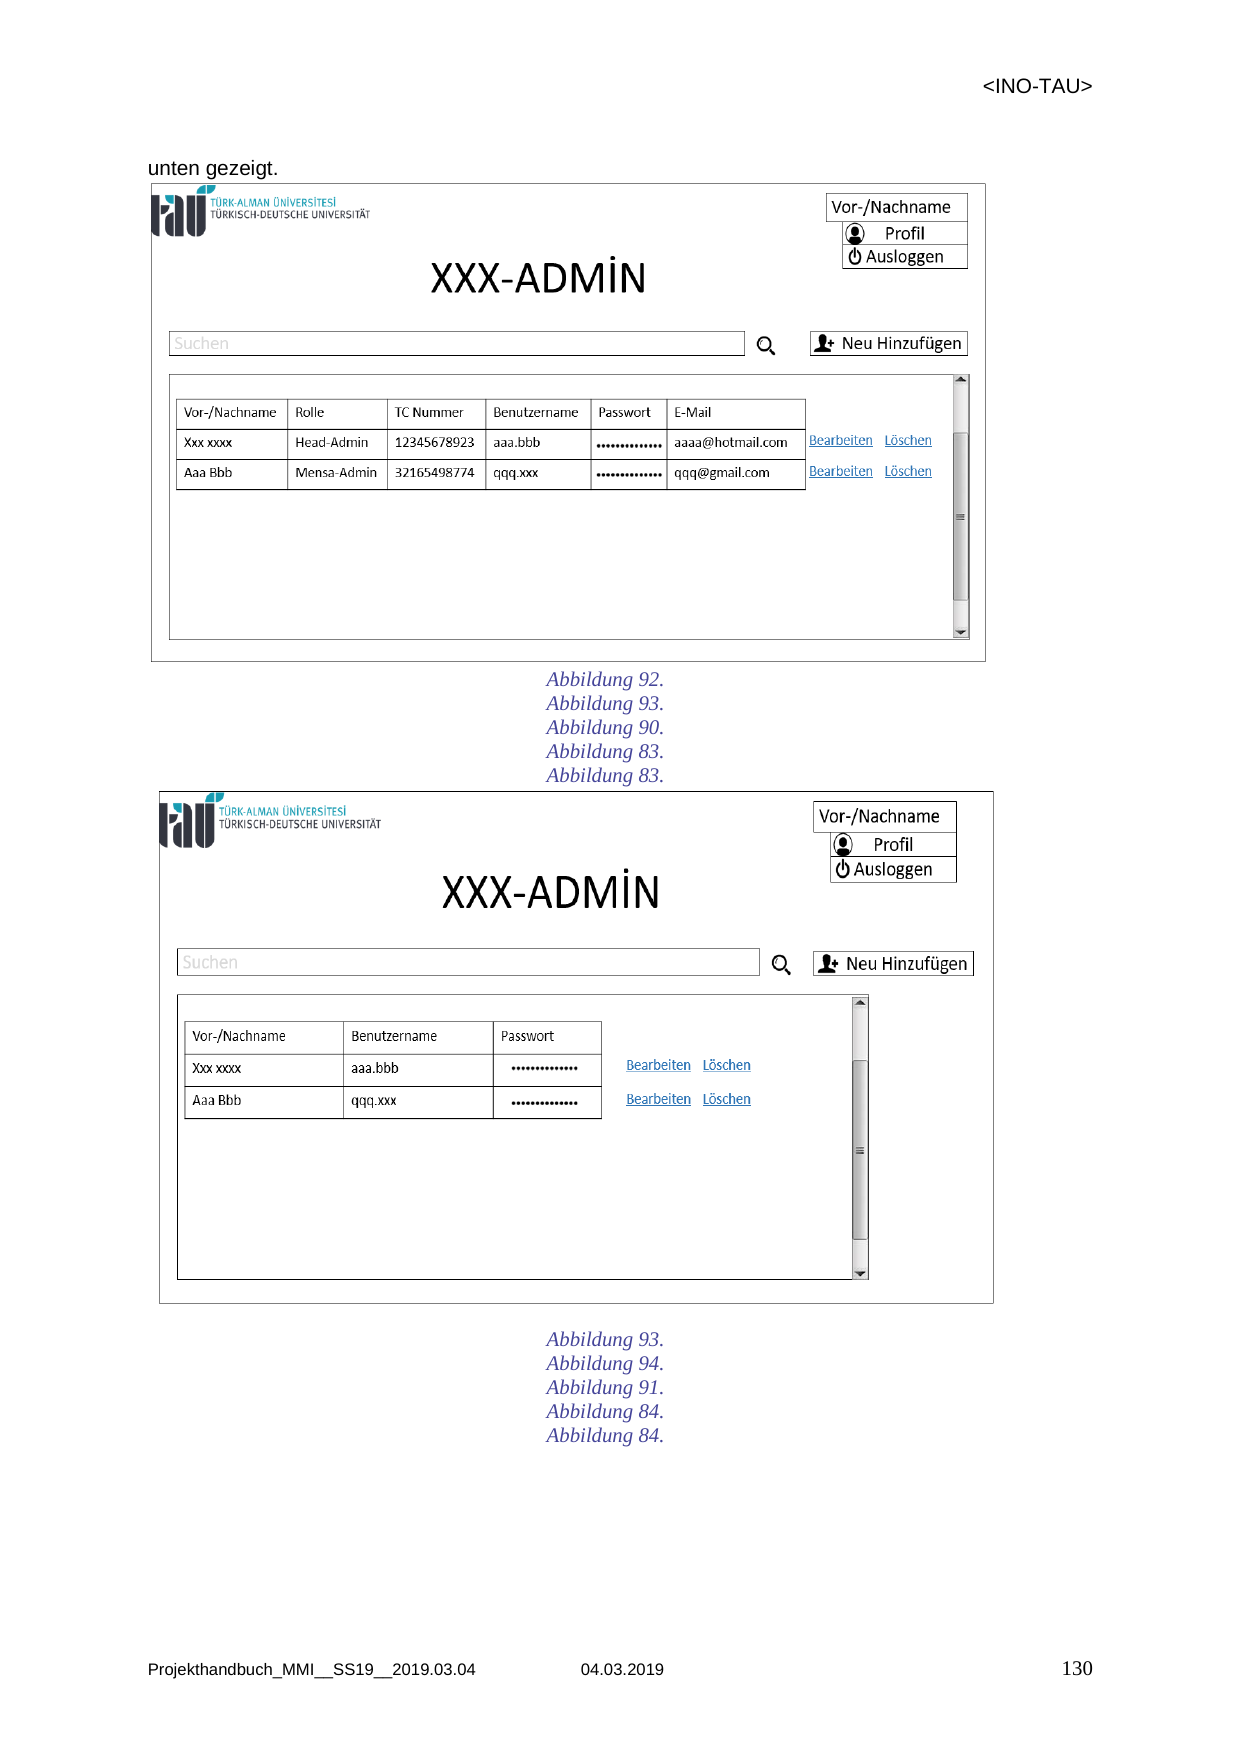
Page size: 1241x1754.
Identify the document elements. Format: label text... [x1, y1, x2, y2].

picture [155, 787, 998, 1310]
text Abbildung 93. [148, 691, 1063, 715]
text Abbildung 91. [148, 1375, 1063, 1399]
text Abbildung 93. [148, 1327, 1063, 1351]
text Abbildung 84. [148, 1423, 1063, 1447]
text Abbildung 84. [148, 1399, 1063, 1423]
text Abbildung 92. [148, 667, 1063, 691]
text Abbildung 90. [148, 715, 1063, 739]
text Abbildung 83. [148, 739, 1063, 763]
text Abbildung 83. [148, 763, 1063, 787]
picture [147, 181, 990, 667]
text Abbildung 94. [148, 1351, 1063, 1375]
